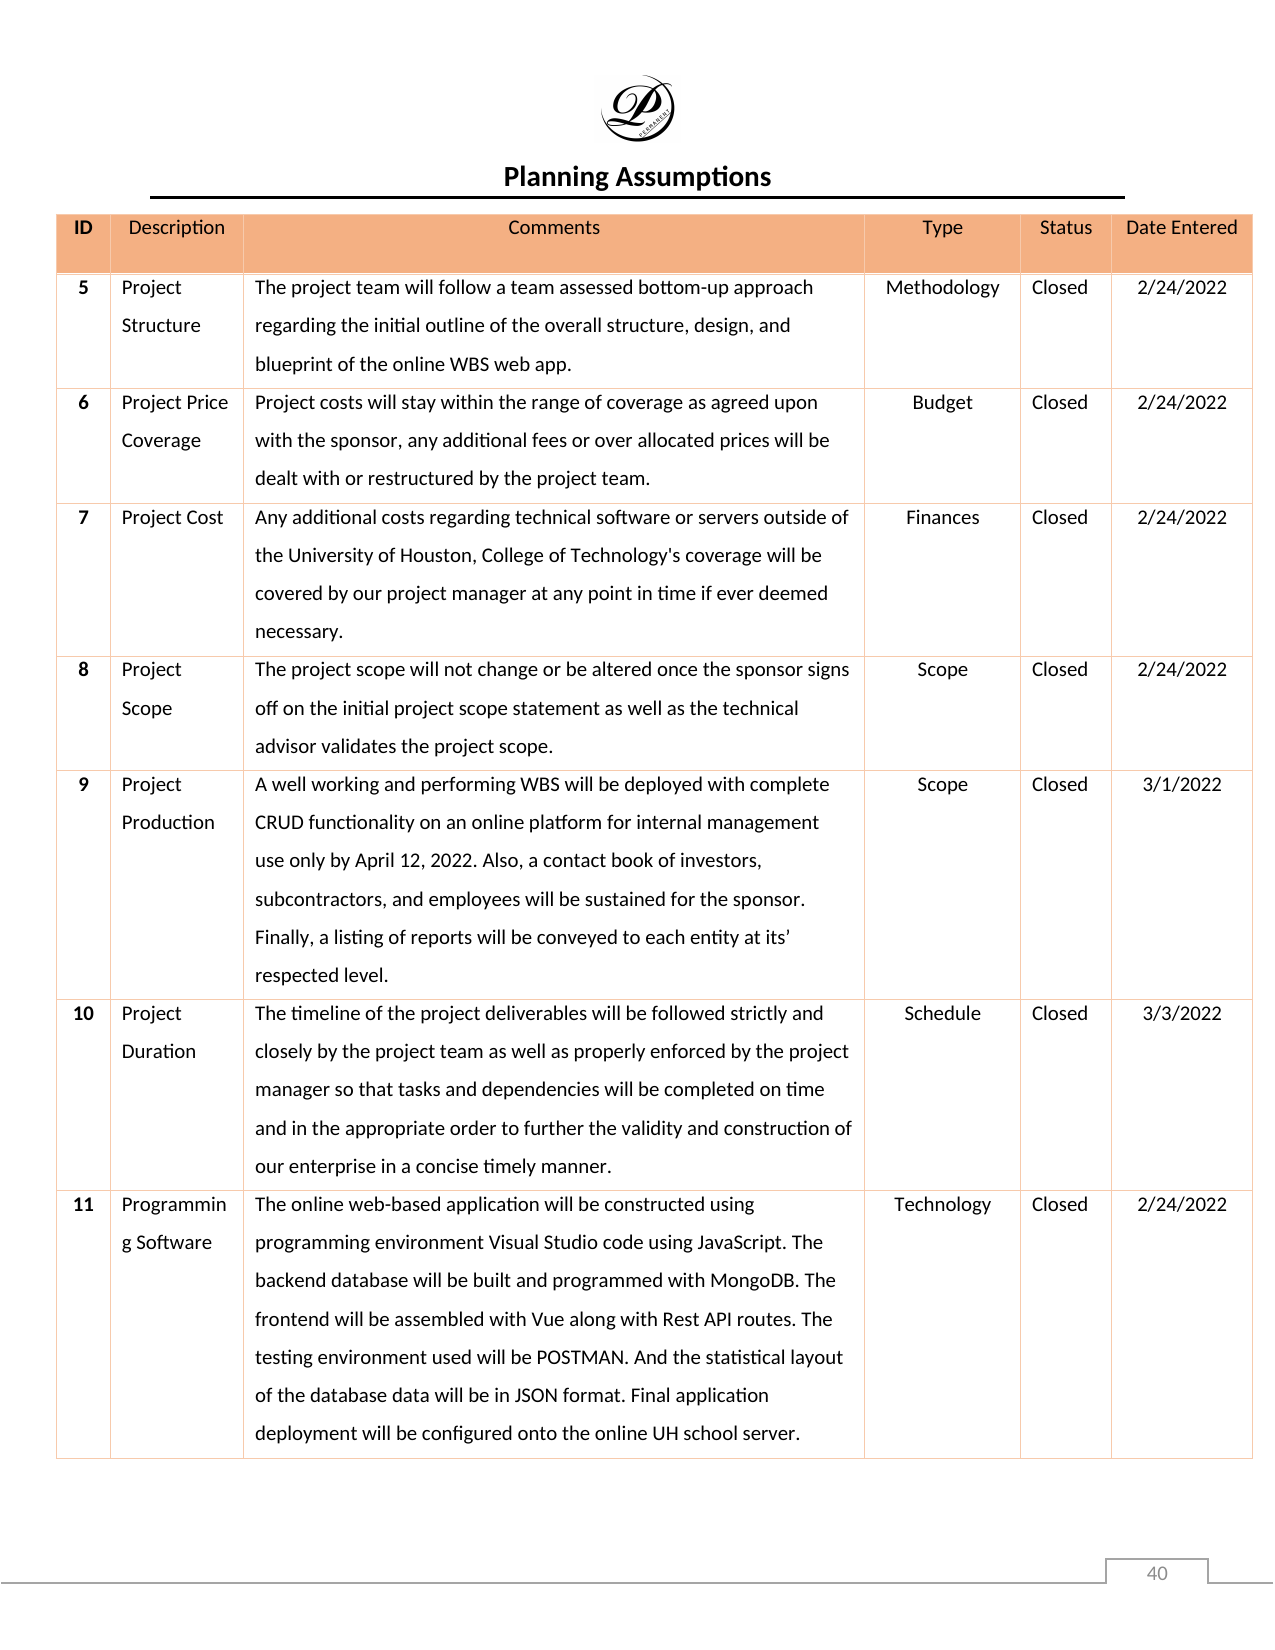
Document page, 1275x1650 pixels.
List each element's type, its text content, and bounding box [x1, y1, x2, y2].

picture [593, 75, 682, 143]
table_cell 10 [57, 1000, 110, 1190]
table_cell 6 [57, 389, 110, 503]
table_cell Programming Software [111, 1191, 243, 1457]
table_cell The project team will follow a team assessed bottom-up approach regarding the initial outline of the overall structure, design, and blueprint of the online WBS web app. [244, 275, 864, 388]
table_cell The online web-based application will be constructed using programming environment Visual Studio code using JavaScript. The backend database will be built and programmed with MongoDB. The frontend will be assembled with Vue along with Rest API routes. The testing environment used will be POSTMAN. And the statistical layout of the database data will be in JSON format. Final application deployment will be configured onto the online UH school server. [244, 1191, 864, 1457]
table_cell Project Production [111, 771, 243, 999]
table_cell Project Cost [111, 504, 243, 656]
table_cell 8 [57, 657, 110, 770]
table_cell Closed [1021, 771, 1111, 999]
table_cell ID [57, 215, 110, 273]
table_cell Methodology [865, 275, 1020, 388]
table_cell Closed [1021, 275, 1111, 388]
table_cell Finances [865, 504, 1020, 656]
table_cell Type [865, 215, 1020, 273]
table_cell The timeline of the project deliverables will be followed strictly and closely by the project team as well as properly enforced by the project manager so that tasks and dependencies will be completed on time and in the appropriate order to further the validity and construction of our enterprise in a concise timely manner. [244, 1000, 864, 1190]
table_cell 5 [57, 275, 110, 388]
table_cell Comments [244, 215, 864, 273]
table_cell 9 [57, 771, 110, 999]
table_cell A well working and performing WBS will be deployed with complete CRUD functionality on an online platform for internal management use only by April 12, 2022. Also, a contact book of investors, subcontractors, and employees will be sustained for the sponsor. Finally, a listing of reports will be conveyed to each entity at its’ respected level. [244, 771, 864, 999]
table_cell 7 [57, 504, 110, 656]
table_cell Closed [1021, 1000, 1111, 1190]
table_cell Closed [1021, 657, 1111, 770]
table_cell 2/24/2022 [1112, 275, 1252, 388]
table_cell Project Price Coverage [111, 389, 243, 503]
table_cell Status [1021, 215, 1111, 273]
table_cell 2/24/2022 [1112, 1191, 1252, 1457]
table_cell Description [111, 215, 243, 273]
table_cell Project Duration [111, 1000, 243, 1190]
table_cell Any additional costs regarding technical software or servers outside of the University of Houston, College of Technology's coverage will be covered by our project manager at any point in time if ever deemed necessary. [244, 504, 864, 656]
table_cell 3/3/2022 [1112, 1000, 1252, 1190]
table_cell Schedule [865, 1000, 1020, 1190]
table_cell The project scope will not change or be altered once the sponsor signs off on the initial project scope statement as well as the technical advisor validates the project scope. [244, 657, 864, 770]
table_cell Closed [1021, 389, 1111, 503]
table_cell Date Entered [1112, 215, 1252, 273]
table_cell Closed [1021, 504, 1111, 656]
table_cell 2/24/2022 [1112, 389, 1252, 503]
table_cell Project costs will stay within the range of coverage as agreed upon with the sponsor, any additional fees or over allocated prices will be dealt with or restructured by the project team. [244, 389, 864, 503]
table_cell 2/24/2022 [1112, 504, 1252, 656]
table_cell 2/24/2022 [1112, 657, 1252, 770]
table_cell 11 [57, 1191, 110, 1457]
table_cell Project Scope [111, 657, 243, 770]
table_cell 3/1/2022 [1112, 771, 1252, 999]
table_cell Closed [1021, 1191, 1111, 1457]
table_cell Scope [865, 657, 1020, 770]
table_cell Scope [865, 771, 1020, 999]
table_cell Project Structure [111, 275, 243, 388]
table_cell Technology [865, 1191, 1020, 1457]
table_cell Budget [865, 389, 1020, 503]
